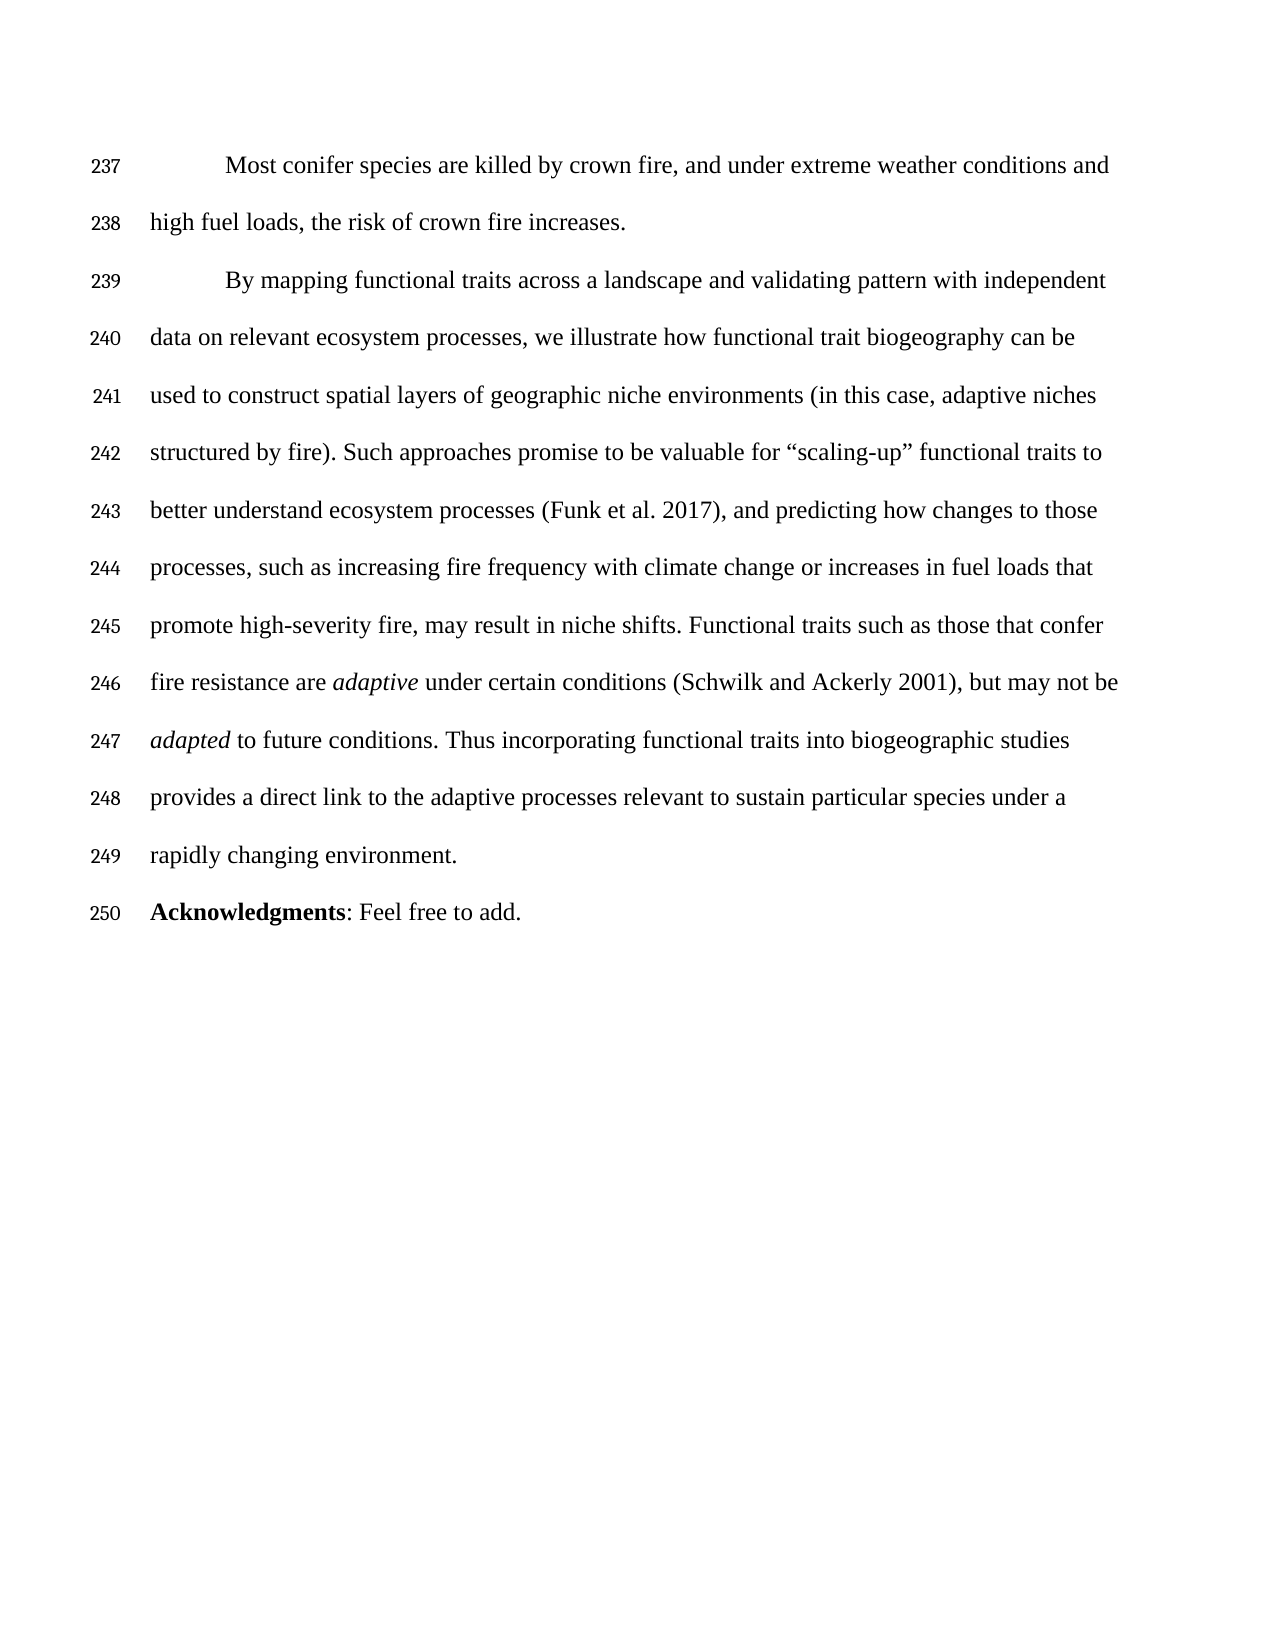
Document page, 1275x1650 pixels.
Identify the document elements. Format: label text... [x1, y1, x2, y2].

text Acknowledgments: Feel free to add. [150, 897, 1125, 926]
text By mapping functional traits across a landscape and validating pattern with independent data on relevant ecosystem processes, we illustrate how functional trait biogeography can be used to construct spatial layers of geographic niche environments (in this case, adaptive niches structured by fire). Such approaches promise to be valuable for “scaling-up” functional traits to better understand ecosystem processes (Funk et al. 2017), and predicting how changes to those processes, such as increasing fire frequency with climate change or increases in fuel loads that promote high-severity fire, may result in niche shifts. Functional traits such as those that confer fire resistance are adaptive under certain conditions (Schwilk and Ackerly 2001), but may not be adapted to future conditions. Thus incorporating functional traits into biogeographic studies provides a direct link to the adaptive processes relevant to sustain particular species under a rapidly changing environment. [150, 265, 1125, 869]
text Most conifer species are killed by crown fire, and under extreme weather conditions and high fuel loads, the risk of crown fire increases. [150, 150, 1125, 236]
